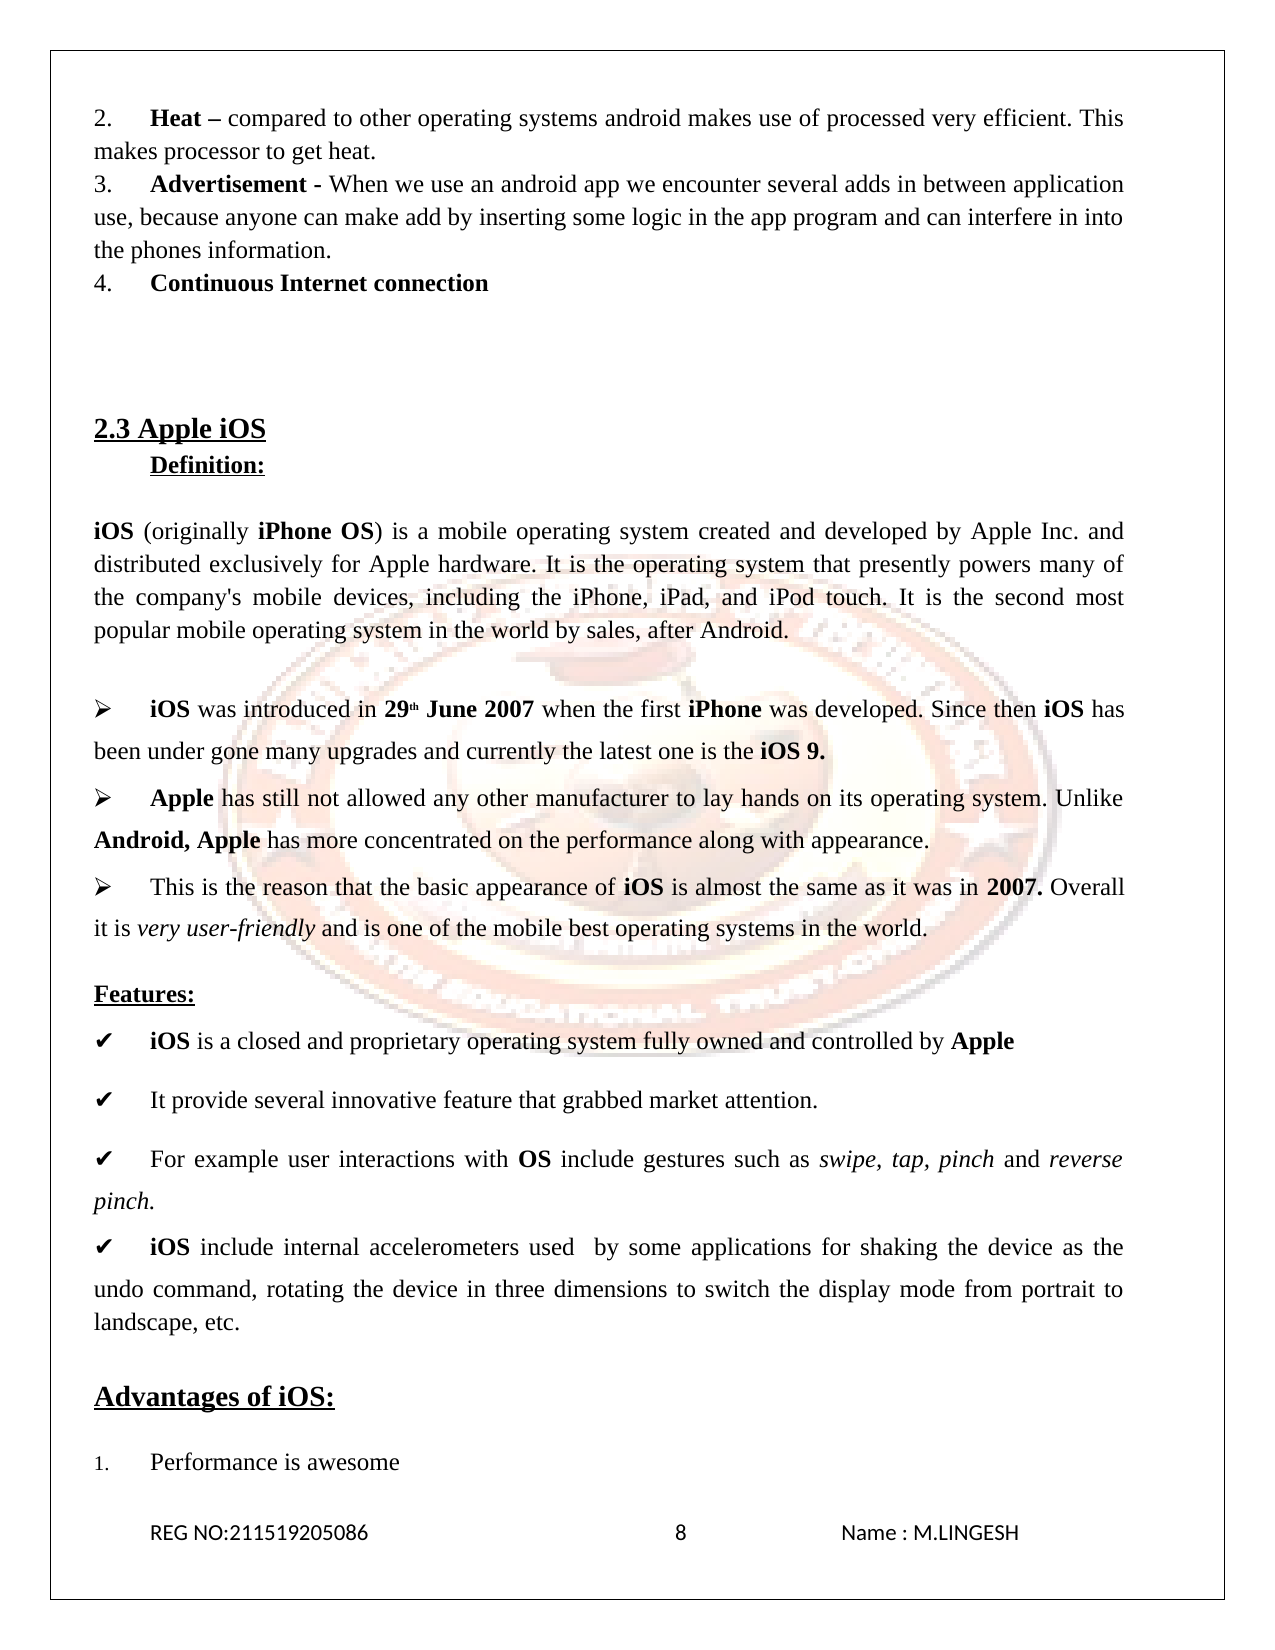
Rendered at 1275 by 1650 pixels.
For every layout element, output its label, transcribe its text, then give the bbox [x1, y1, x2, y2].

list iOS is a closed and proprietary operating system fully owned and controlled by Apple [94, 1013, 1125, 1064]
list Apple has still not allowed any other manufacturer to lay hands on its operating system. Unlike Android, Apple has more concentrated on the performance along with appearance. [94, 769, 1125, 854]
list Advertisement - When we use an android app we encounter several adds in between application use, because anyone can make add by inserting some logic in the app program and can interfere in into the phones information. [94, 169, 1125, 264]
text 2.3 Apple iOS [94, 411, 1125, 445]
list Heat – compared to other operating systems android makes use of processed very efficient. This makes processor to get heat. [94, 103, 1125, 165]
text Definition: [94, 450, 1125, 478]
text Features: [94, 979, 1125, 1008]
list Continuous Internet connection [94, 268, 1125, 297]
list It provide several innovative feature that grabbed market attention. [94, 1071, 1125, 1123]
list Performance is awesome [94, 1447, 1125, 1475]
list For example user interactions with OS include gestures such as swipe, tap, pinch and reverse pinch. [94, 1130, 1125, 1214]
list iOS was introduced in 29th June 2007 when the first iPhone was developed. Since then iOS has been under gone many upgrades and currently the latest one is the iOS 9. [94, 681, 1125, 765]
list This is the reason that the basic appearance of iOS is almost the same as it was in 2007. Overall it is very user-friendly and is one of the mobile best operating systems in the world. [94, 858, 1125, 942]
text Advantages of iOS: [94, 1379, 1125, 1412]
text iOS (originally iPhone OS) is a mobile operating system created and developed by Apple Inc. and distributed exclusively for Apple hardware. It is the operating system that presently powers many of the company's mobile devices, including the iPhone, iPad, and iPod touch. It is the second most popular mobile operating system in the world by sales, after Android. [94, 516, 1125, 644]
list iOS include internal accelerometers used by some applications for shaking the device as the undo command, rotating the device in three dimensions to switch the display mode from portrait to landscape, etc. [94, 1219, 1125, 1336]
